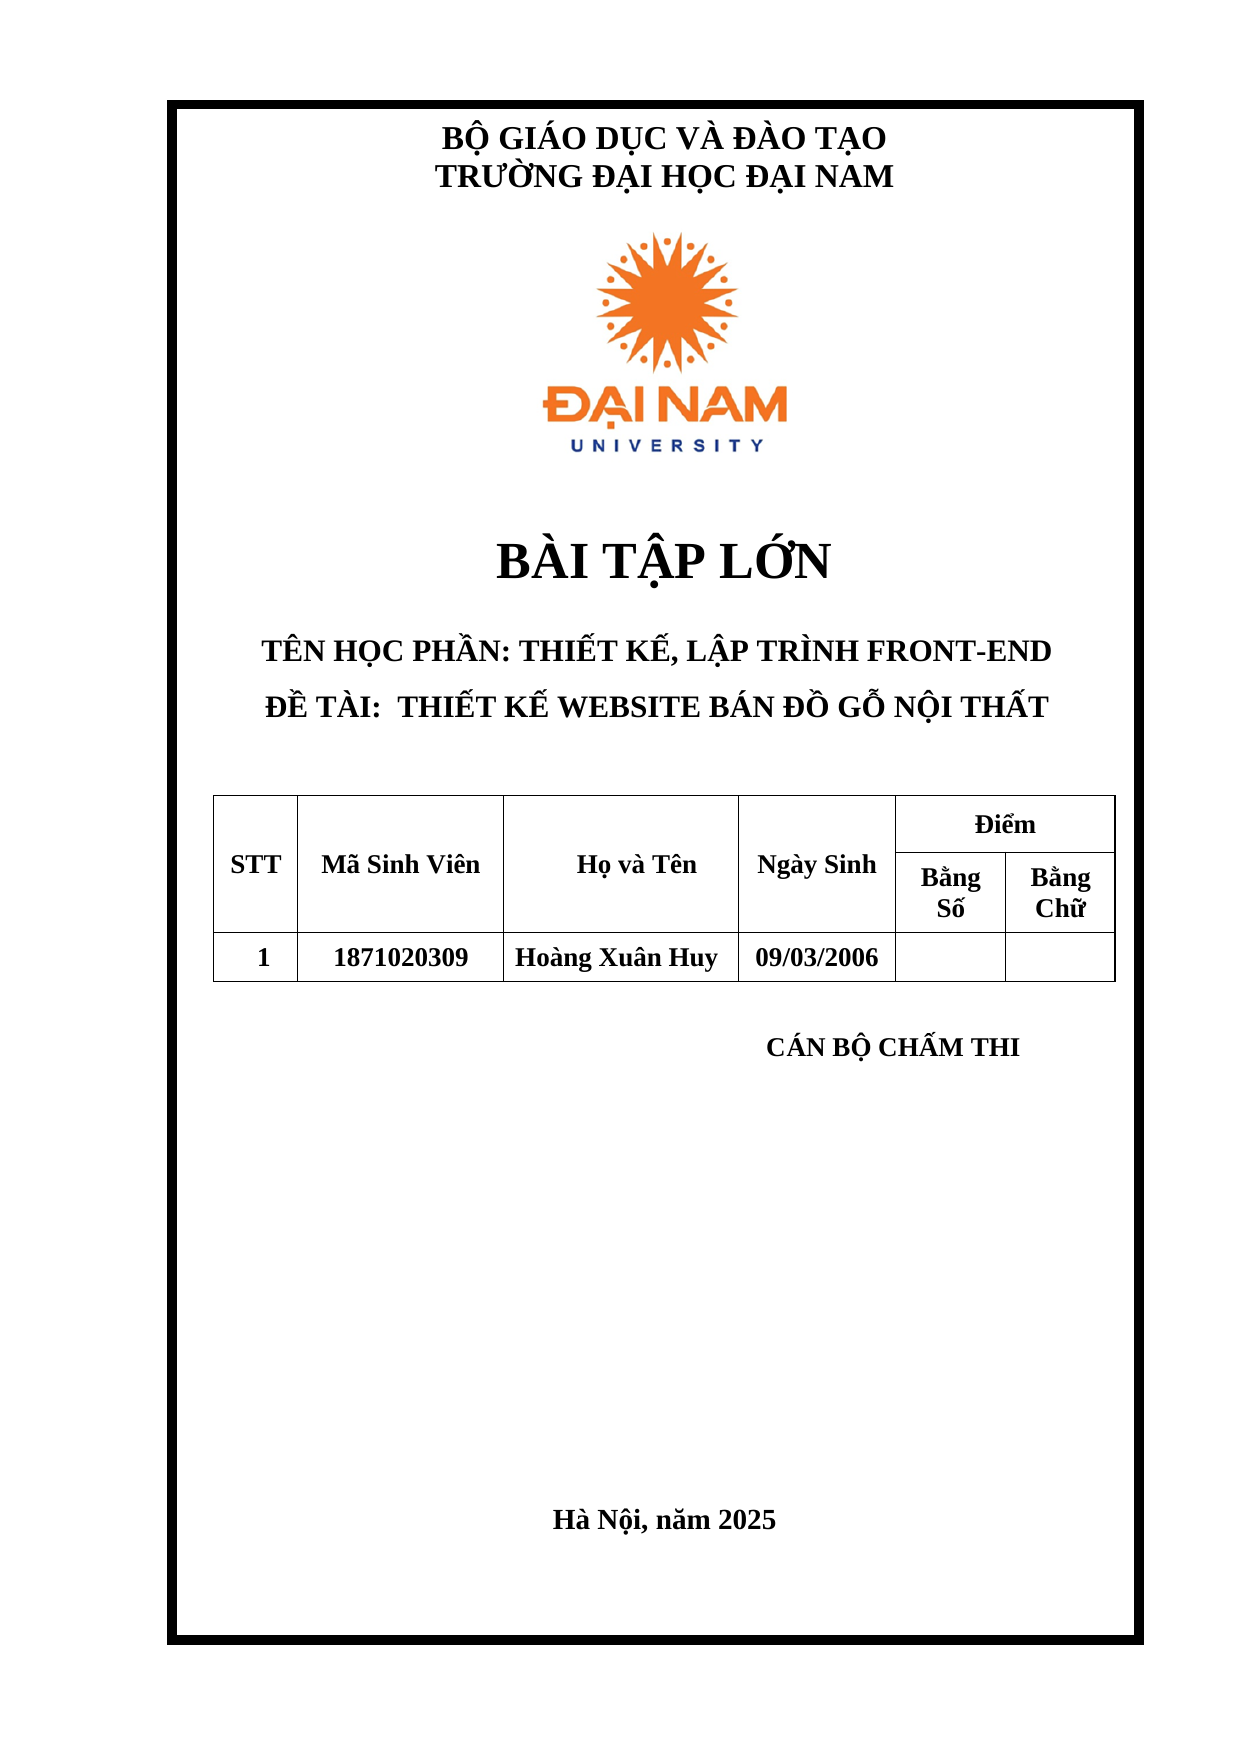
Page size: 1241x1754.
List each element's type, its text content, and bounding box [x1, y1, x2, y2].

table_cell 1871020309 [298, 933, 503, 981]
text BÀI TẬP LỚN [177, 530, 1152, 590]
table_cell Bằng Chữ [1006, 853, 1114, 932]
table_header Ngày Sinh [739, 796, 895, 932]
text TRƯỜNG ĐẠI HỌC ĐẠI NAM [177, 156, 1152, 195]
text ĐỀ TÀI: THIẾT KẾ WEBSITE BÁN ĐỒ GỖ NỘI THẤT [177, 688, 1137, 724]
text TÊN HỌC PHẦN: THIẾT KẾ, LẬP TRÌNH FRONT-END [177, 632, 1137, 668]
table_cell Bằng Số [896, 853, 1005, 932]
table_cell 09/03/2006 [739, 933, 895, 981]
table_cell [896, 933, 1005, 981]
table_header Điểm [896, 796, 1114, 852]
table_cell 1 [214, 933, 297, 981]
text BỘ GIÁO DỤC VÀ ĐÀO TẠO [177, 118, 1152, 156]
text Hà Nội, năm 2025 [177, 1502, 1152, 1536]
table_header Mã Sinh Viên [298, 796, 503, 932]
table_header Họ và Tên [504, 796, 738, 932]
subtitle CÁN BỘ CHẤM THI [209, 1031, 1152, 1062]
table_header STT [214, 796, 297, 932]
table_cell [1006, 933, 1114, 981]
picture [509, 194, 819, 504]
table_cell Hoàng Xuân Huy [504, 933, 738, 981]
